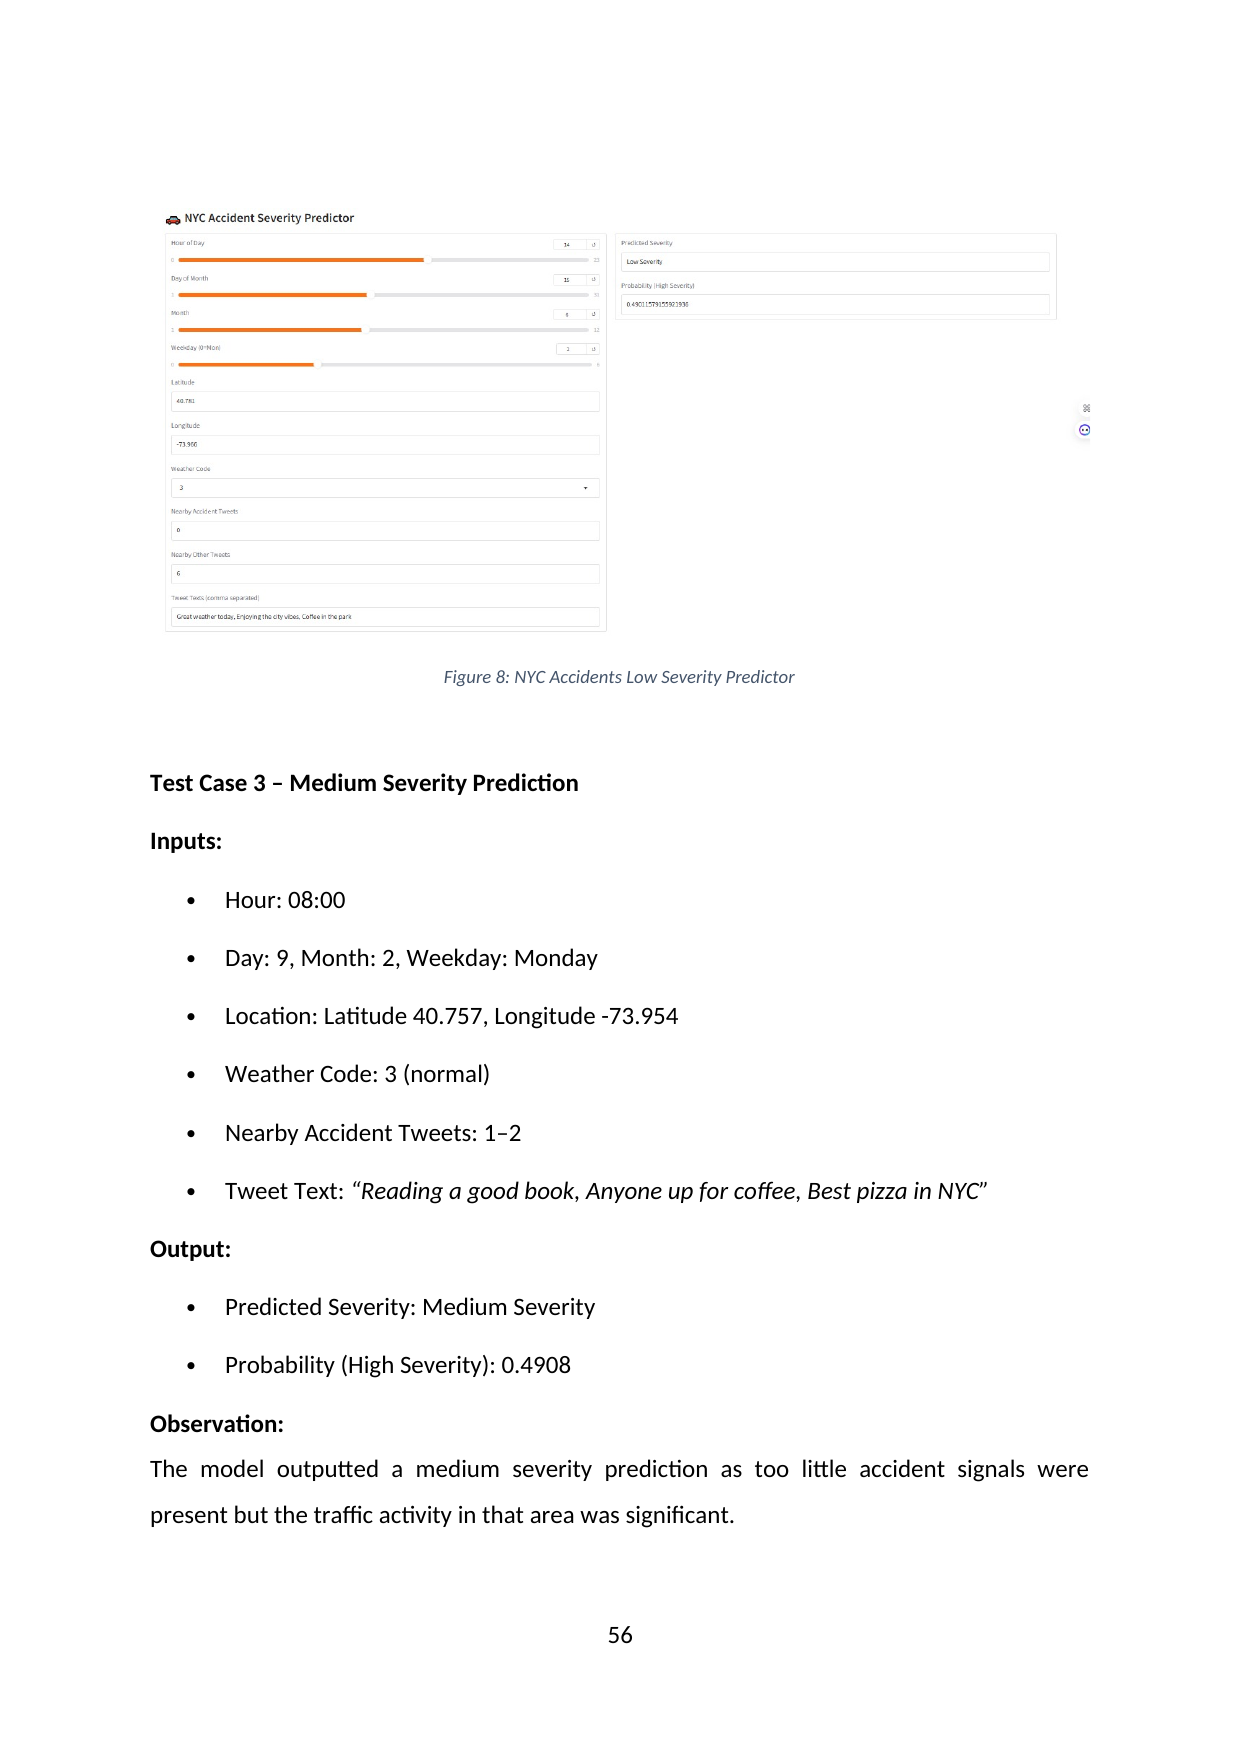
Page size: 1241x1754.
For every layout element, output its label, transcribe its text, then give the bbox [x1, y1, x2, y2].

list Weather Code: 3 (normal) [187, 1058, 1090, 1089]
text Inputs: [150, 826, 1090, 856]
list Hour: 08:00 [187, 884, 1090, 914]
list Nearby Accident Tweets: 1–2 [187, 1117, 1090, 1147]
list Predicted Severity: Medium Severity [187, 1291, 1090, 1322]
list Tweet Text: “Reading a good book, Anyone up for coffee, Best pizza in NYC” [187, 1175, 1090, 1205]
picture [150, 208, 1091, 638]
list Location: Latitude 40.757, Longitude -73.954 [187, 1000, 1090, 1031]
text Output: [150, 1233, 1090, 1264]
text Observation: The model outputted a medium severity prediction as too little accident signals were present but the traffic activity in that area was significant. [150, 1408, 1090, 1530]
list Probability (High Severity): 0.4908 [187, 1349, 1090, 1380]
list Day: 9, Month: 2, Weekday: Monday [187, 942, 1090, 972]
text Test Case 3 – Medium Severity Prediction [150, 767, 1090, 798]
